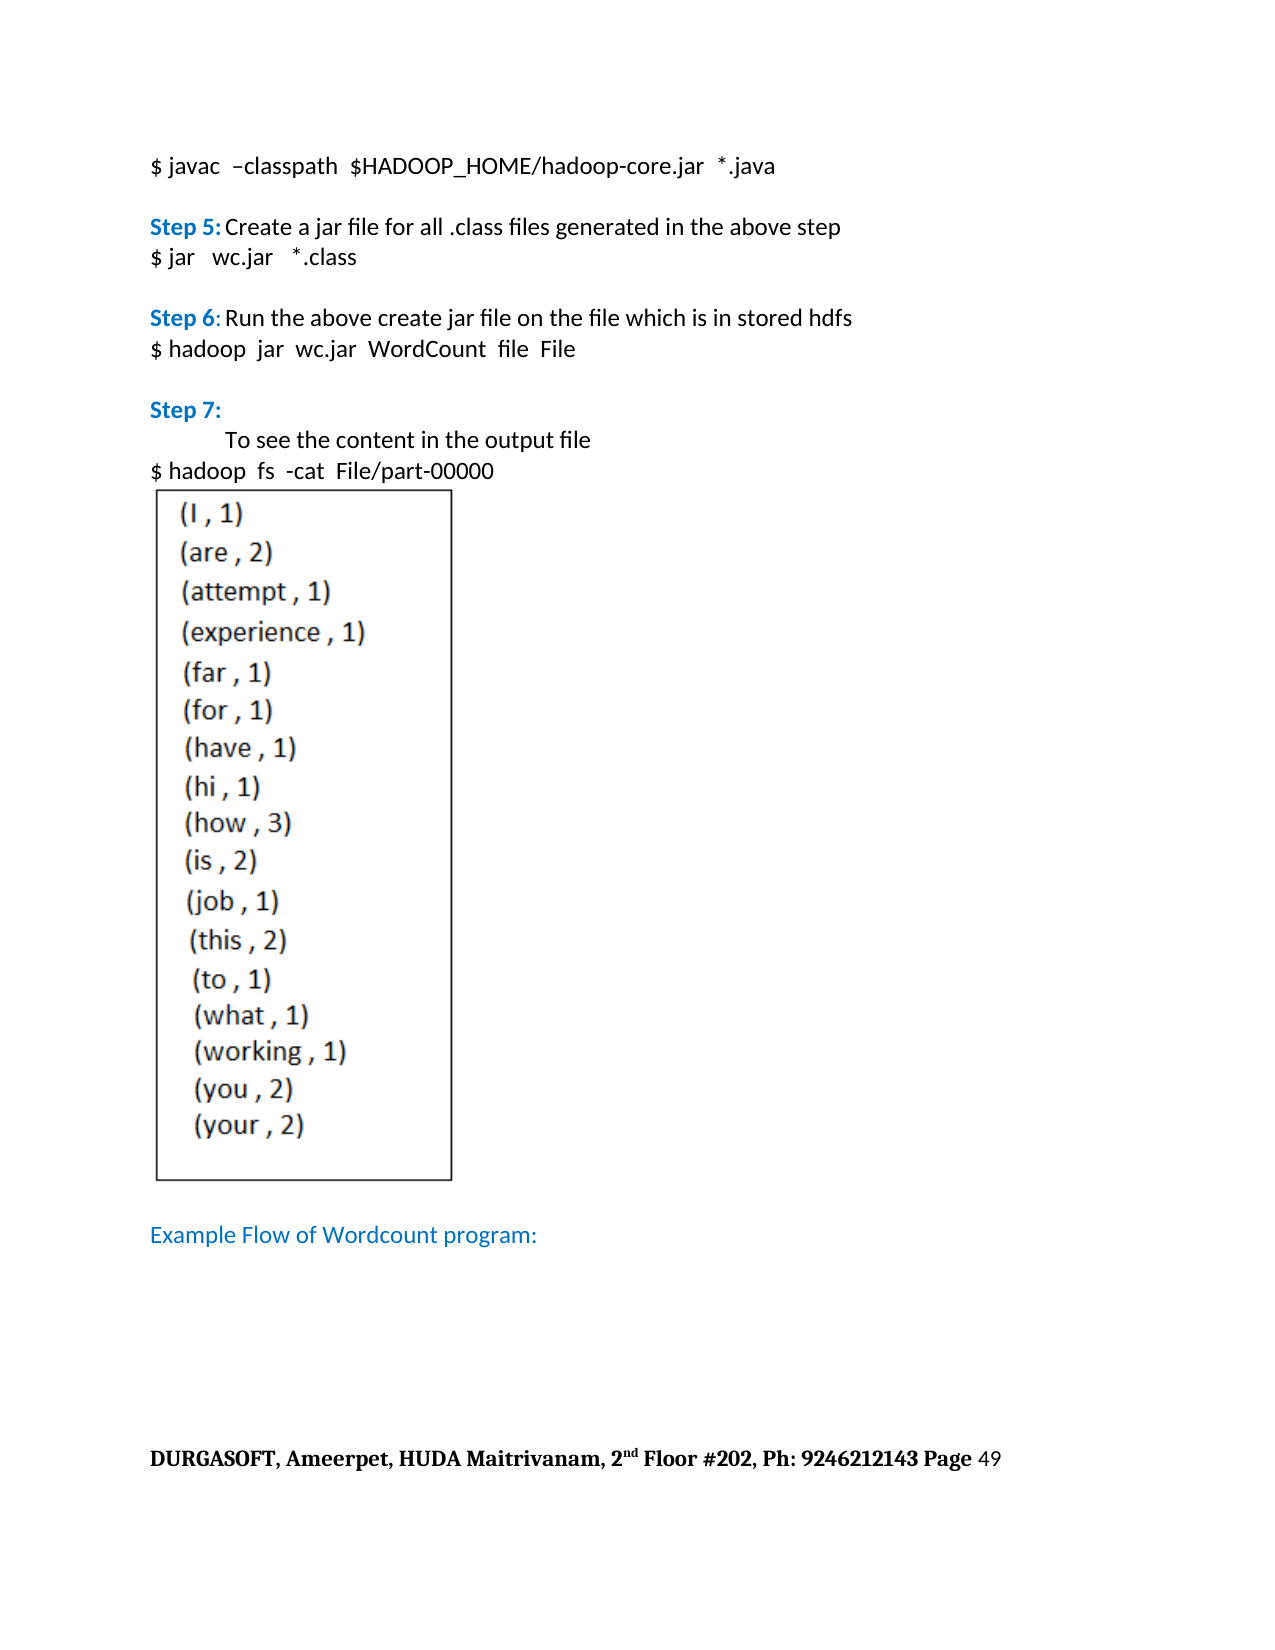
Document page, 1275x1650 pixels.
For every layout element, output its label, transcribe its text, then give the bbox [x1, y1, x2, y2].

text $ jar wc.jar *.class [150, 242, 1125, 272]
text $ javac –classpath $HADOOP_HOME/hadoop-core.jar *.java [150, 150, 1125, 181]
text Step 6: Run the above create jar file on the file which is in stored hdfs [150, 303, 1125, 333]
text To see the content in the output file [150, 425, 1125, 455]
text $ hadoop jar wc.jar WordCount file File [150, 333, 1125, 364]
picture [150, 485, 465, 1189]
text Step 5: Create a jar file for all .class files generated in the above step [150, 211, 1125, 242]
text $ hadoop fs -cat File/part-00000 [150, 455, 1125, 486]
text Step 7: [150, 394, 1125, 425]
text Example Flow of Wordcount program: [150, 1219, 1125, 1250]
